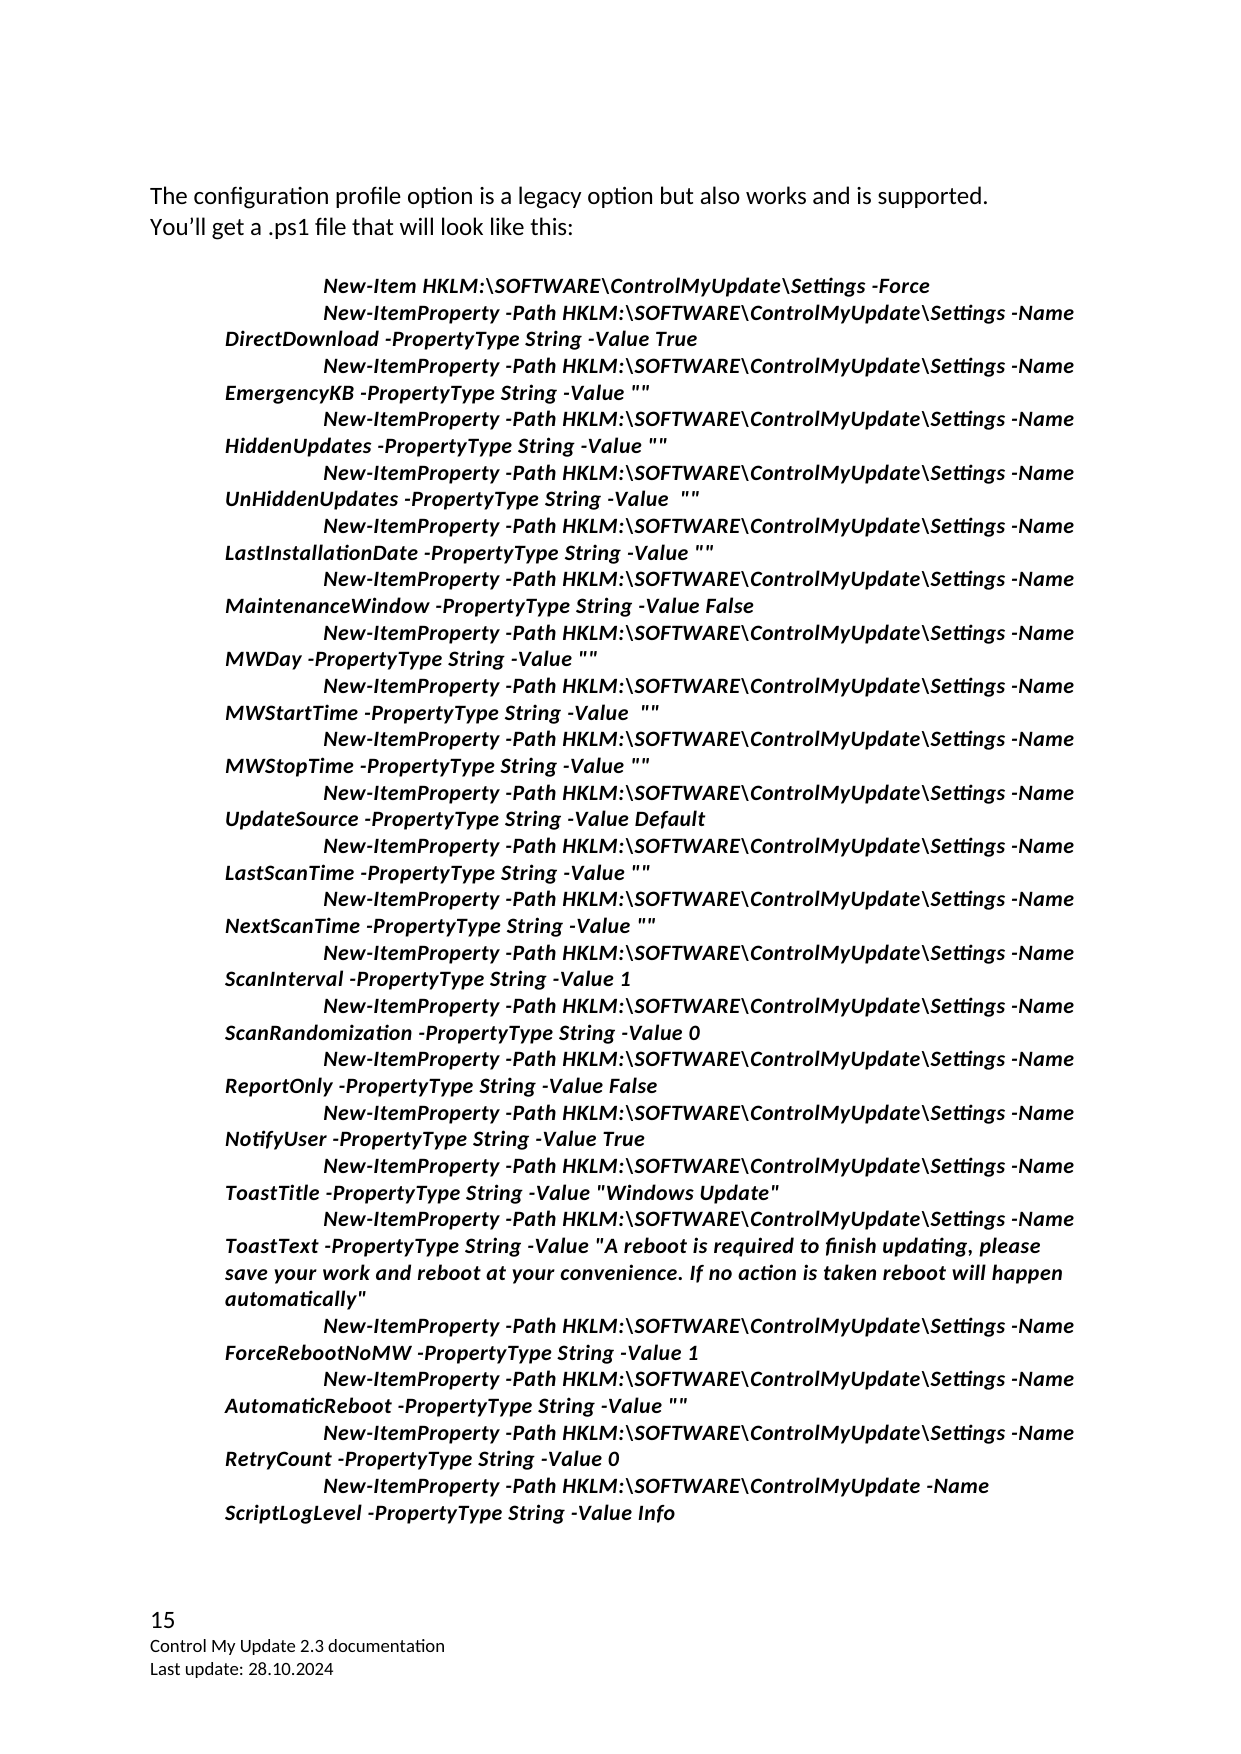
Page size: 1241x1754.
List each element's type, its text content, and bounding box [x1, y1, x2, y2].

list New-ItemProperty -Path HKLM:\SOFTWARE\ControlMyUpdate\Settings -Name ToastTitle -PropertyType String -Value "Windows Update" [225, 1152, 1090, 1205]
list New-ItemProperty -Path HKLM:\SOFTWARE\ControlMyUpdate\Settings -Name UnHiddenUpdates -PropertyType String -Value "" [225, 459, 1090, 512]
list New-ItemProperty -Path HKLM:\SOFTWARE\ControlMyUpdate\Settings -Name ScanRandomization -PropertyType String -Value 0 [225, 992, 1090, 1045]
list New-ItemProperty -Path HKLM:\SOFTWARE\ControlMyUpdate\Settings -Name ToastText -PropertyType String -Value "A reboot is required to finish updating, please save your work and reboot at your convenience. If no action is taken reboot will happen automatically" [225, 1205, 1090, 1312]
list New-ItemProperty -Path HKLM:\SOFTWARE\ControlMyUpdate\Settings -Name MaintenanceWindow -PropertyType String -Value False [225, 565, 1090, 619]
list New-ItemProperty -Path HKLM:\SOFTWARE\ControlMyUpdate\Settings -Name AutomaticReboot -PropertyType String -Value "" [225, 1365, 1090, 1419]
list New-Item HKLM:\SOFTWARE\ControlMyUpdate\Settings -Force [225, 272, 1090, 299]
list New-ItemProperty -Path HKLM:\SOFTWARE\ControlMyUpdate\Settings -Name ForceRebootNoMW -PropertyType String -Value 1 [225, 1312, 1090, 1365]
list New-ItemProperty -Path HKLM:\SOFTWARE\ControlMyUpdate\Settings -Name NextScanTime -PropertyType String -Value "" [225, 885, 1090, 939]
list New-ItemProperty -Path HKLM:\SOFTWARE\ControlMyUpdate -Name ScriptLogLevel -PropertyType String -Value Info [225, 1472, 1090, 1525]
list New-ItemProperty -Path HKLM:\SOFTWARE\ControlMyUpdate\Settings -Name ScanInterval -PropertyType String -Value 1 [225, 939, 1090, 992]
list New-ItemProperty -Path HKLM:\SOFTWARE\ControlMyUpdate\Settings -Name ReportOnly -PropertyType String -Value False [225, 1045, 1090, 1099]
list New-ItemProperty -Path HKLM:\SOFTWARE\ControlMyUpdate\Settings -Name EmergencyKB -PropertyType String -Value "" [225, 352, 1090, 405]
list New-ItemProperty -Path HKLM:\SOFTWARE\ControlMyUpdate\Settings -Name NotifyUser -PropertyType String -Value True [225, 1099, 1090, 1152]
list New-ItemProperty -Path HKLM:\SOFTWARE\ControlMyUpdate\Settings -Name LastScanTime -PropertyType String -Value "" [225, 832, 1090, 885]
list New-ItemProperty -Path HKLM:\SOFTWARE\ControlMyUpdate\Settings -Name DirectDownload -PropertyType String -Value True [225, 299, 1090, 352]
list New-ItemProperty -Path HKLM:\SOFTWARE\ControlMyUpdate\Settings -Name HiddenUpdates -PropertyType String -Value "" [225, 405, 1090, 459]
list New-ItemProperty -Path HKLM:\SOFTWARE\ControlMyUpdate\Settings -Name UpdateSource -PropertyType String -Value Default [225, 779, 1090, 832]
list New-ItemProperty -Path HKLM:\SOFTWARE\ControlMyUpdate\Settings -Name LastInstallationDate -PropertyType String -Value "" [225, 512, 1090, 565]
list New-ItemProperty -Path HKLM:\SOFTWARE\ControlMyUpdate\Settings -Name MWStopTime -PropertyType String -Value "" [225, 725, 1090, 779]
text The configuration profile option is a legacy option but also works and is supported. [150, 181, 1090, 211]
text You’ll get a .ps1 file that will look like this: [150, 211, 1090, 242]
list New-ItemProperty -Path HKLM:\SOFTWARE\ControlMyUpdate\Settings -Name MWDay -PropertyType String -Value "" [225, 619, 1090, 672]
list New-ItemProperty -Path HKLM:\SOFTWARE\ControlMyUpdate\Settings -Name MWStartTime -PropertyType String -Value "" [225, 672, 1090, 725]
list New-ItemProperty -Path HKLM:\SOFTWARE\ControlMyUpdate\Settings -Name RetryCount -PropertyType String -Value 0 [225, 1419, 1090, 1472]
